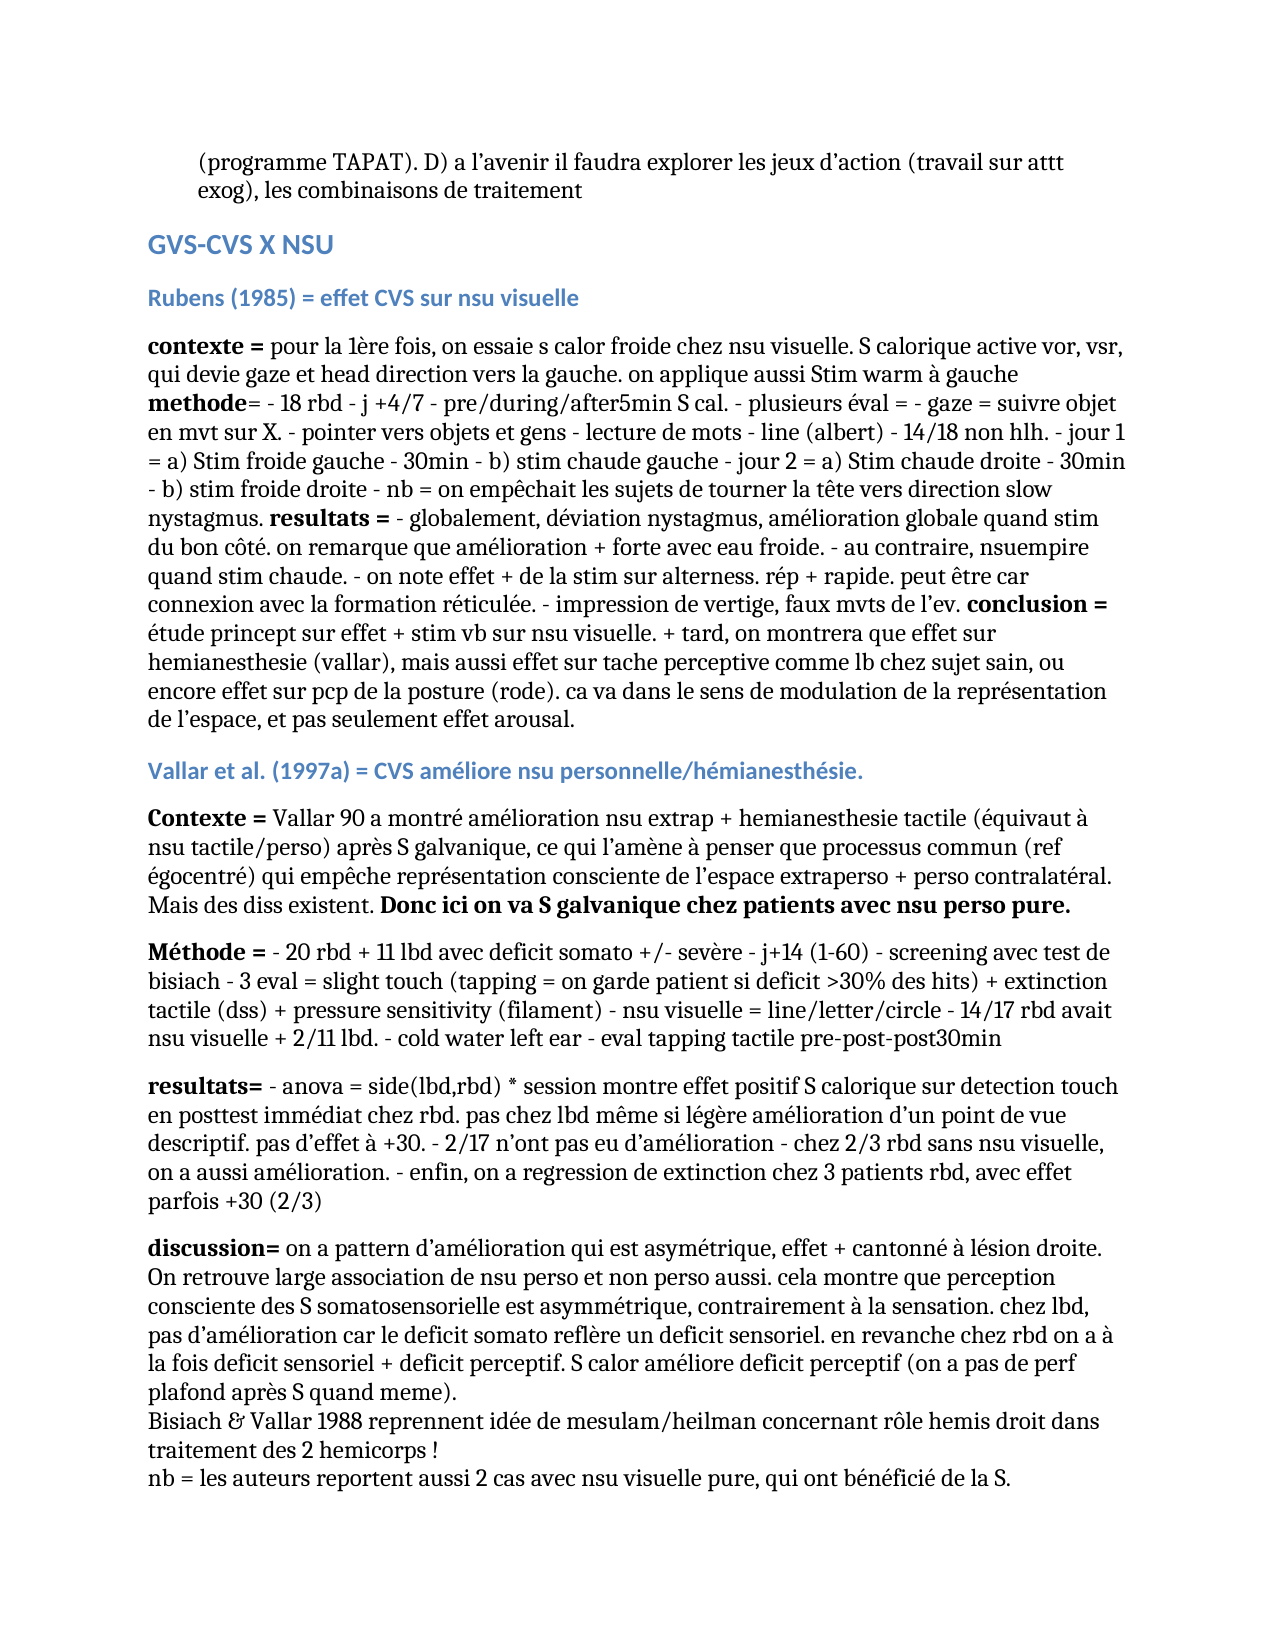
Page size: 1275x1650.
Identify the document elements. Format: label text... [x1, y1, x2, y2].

subtitle Rubens (1985) = effet CVS sur nsu visuelle [148, 282, 1127, 313]
subtitle Vallar et al. (1997a) = CVS améliore nsu personnelle/hémianesthésie. [148, 755, 1127, 786]
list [148, 148, 1127, 205]
text Méthode = - 20 rbd + 11 lbd avec deficit somato +/- sevère - j+14 (1-60) - screening avec test de bisiach - 3 eval = slight touch (tapping = on garde patient si deficit >30% des hits) + extinction tactile (dss) + pressure sensitivity (filament) - nsu visuelle = line/letter/circle - 14/17 rbd avait nsu visuelle + 2/11 lbd. - cold water left ear - eval tapping tactile pre-post-post30min [148, 938, 1127, 1053]
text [148, 1234, 1127, 1493]
text resultats= - anova = side(lbd,rbd) * session montre effet positif S calorique sur detection touch en posttest immédiat chez rbd. pas chez lbd même si légère amélioration d’un point de vue descriptif. pas d’effet à +30. - 2/17 n’ont pas eu d’amélioration - chez 2/3 rbd sans nsu visuelle, on a aussi amélioration. - enfin, on a regression de extinction chez 3 patients rbd, avec effet parfois +30 (2/3) [148, 1072, 1127, 1216]
subtitle GVS-CVS X NSU [148, 226, 1127, 262]
text contexte = pour la 1ère fois, on essaie s calor froide chez nsu visuelle. S calorique active vor, vsr, qui devie gaze et head direction vers la gauche. on applique aussi Stim warm à gauche methode= - 18 rbd - j +4/7 - pre/during/after5min S cal. - plusieurs éval = - gaze = suivre objet en mvt sur X. - pointer vers objets et gens - lecture de mots - line (albert) - 14/18 non hlh. - jour 1 = a) Stim froide gauche - 30min - b) stim chaude gauche - jour 2 = a) Stim chaude droite - 30min - b) stim froide droite - nb = on empêchait les sujets de tourner la tête vers direction slow nystagmus. resultats = - globalement, déviation nystagmus, amélioration globale quand stim du bon côté. on remarque que amélioration + forte avec eau froide. - au contraire, nsuempire quand stim chaude. - on note effet + de la stim sur alterness. rép + rapide. peut être car connexion avec la formation réticulée. - impression de vertige, faux mvts de l’ev. conclusion = étude princept sur effet + stim vb sur nsu visuelle. + tard, on montrera que effet sur hemianesthesie (vallar), mais aussi effet sur tache perceptive comme lb chez sujet sain, ou encore effet sur pcp de la posture (rode). ca va dans le sens de modulation de la représentation de l’espace, et pas seulement effet arousal. [148, 332, 1127, 734]
text Contexte = Vallar 90 a montré amélioration nsu extrap + hemianesthesie tactile (équivaut à nsu tactile/perso) après S galvanique, ce qui l’amène à penser que processus commun (ref égocentré) qui empêche représentation consciente de l’espace extraperso + perso contralatéral. Mais des diss existent. Donc ici on va S galvanique chez patients avec nsu perso pure. [148, 804, 1127, 919]
